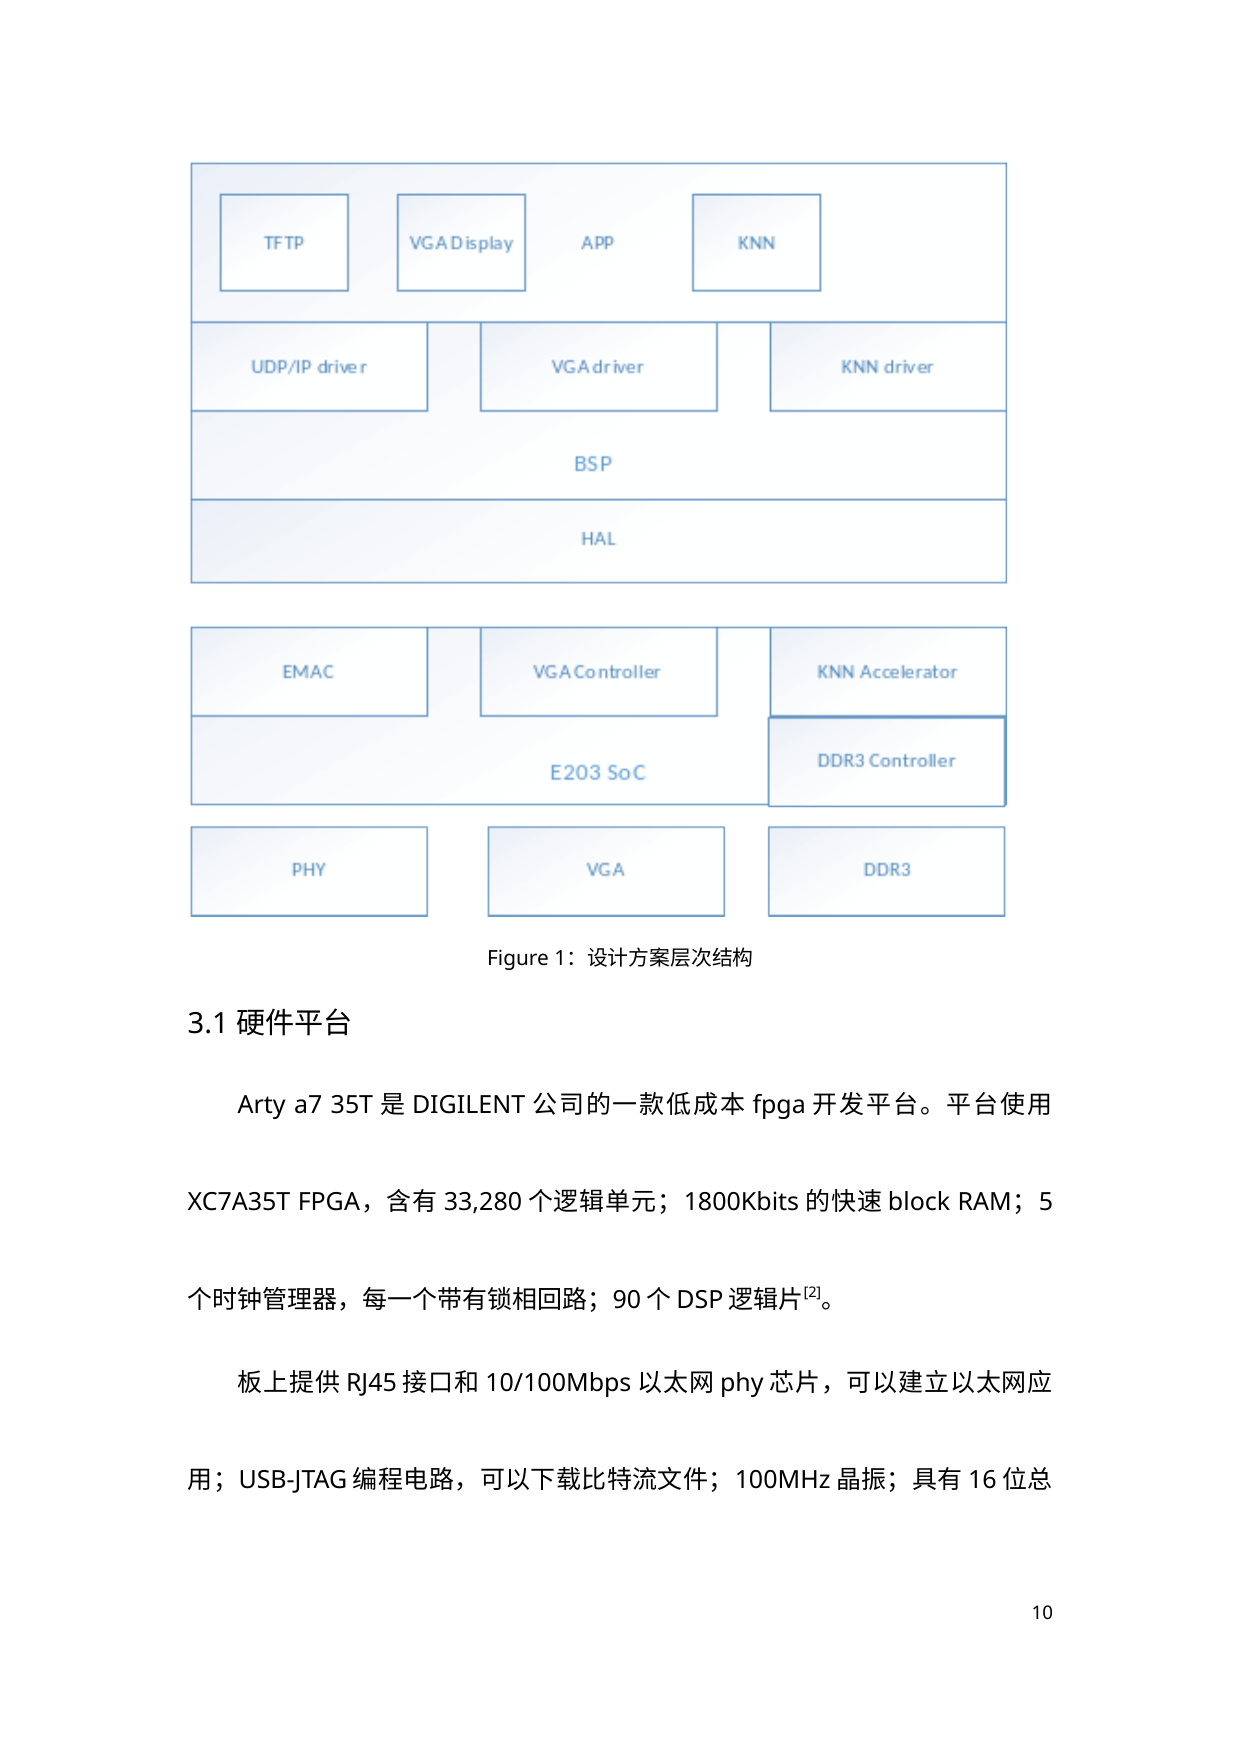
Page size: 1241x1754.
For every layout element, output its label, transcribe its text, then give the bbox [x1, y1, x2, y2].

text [187, 1348, 1053, 1510]
text Arty a7 35T是DIGILENT公司的一款低成本fpga开发平台。平台使用XC7A35T FPGA，含有33,280个逻辑单元；1800Kbits的快速block RAM；5个时钟管理器，每一个带有锁相回路；90个DSP逻辑片[2]。 [187, 1070, 1053, 1330]
text Figure 1：设计方案层次结构 [187, 940, 1053, 972]
subtitle 3.1 硬件平台 [187, 988, 1053, 1053]
